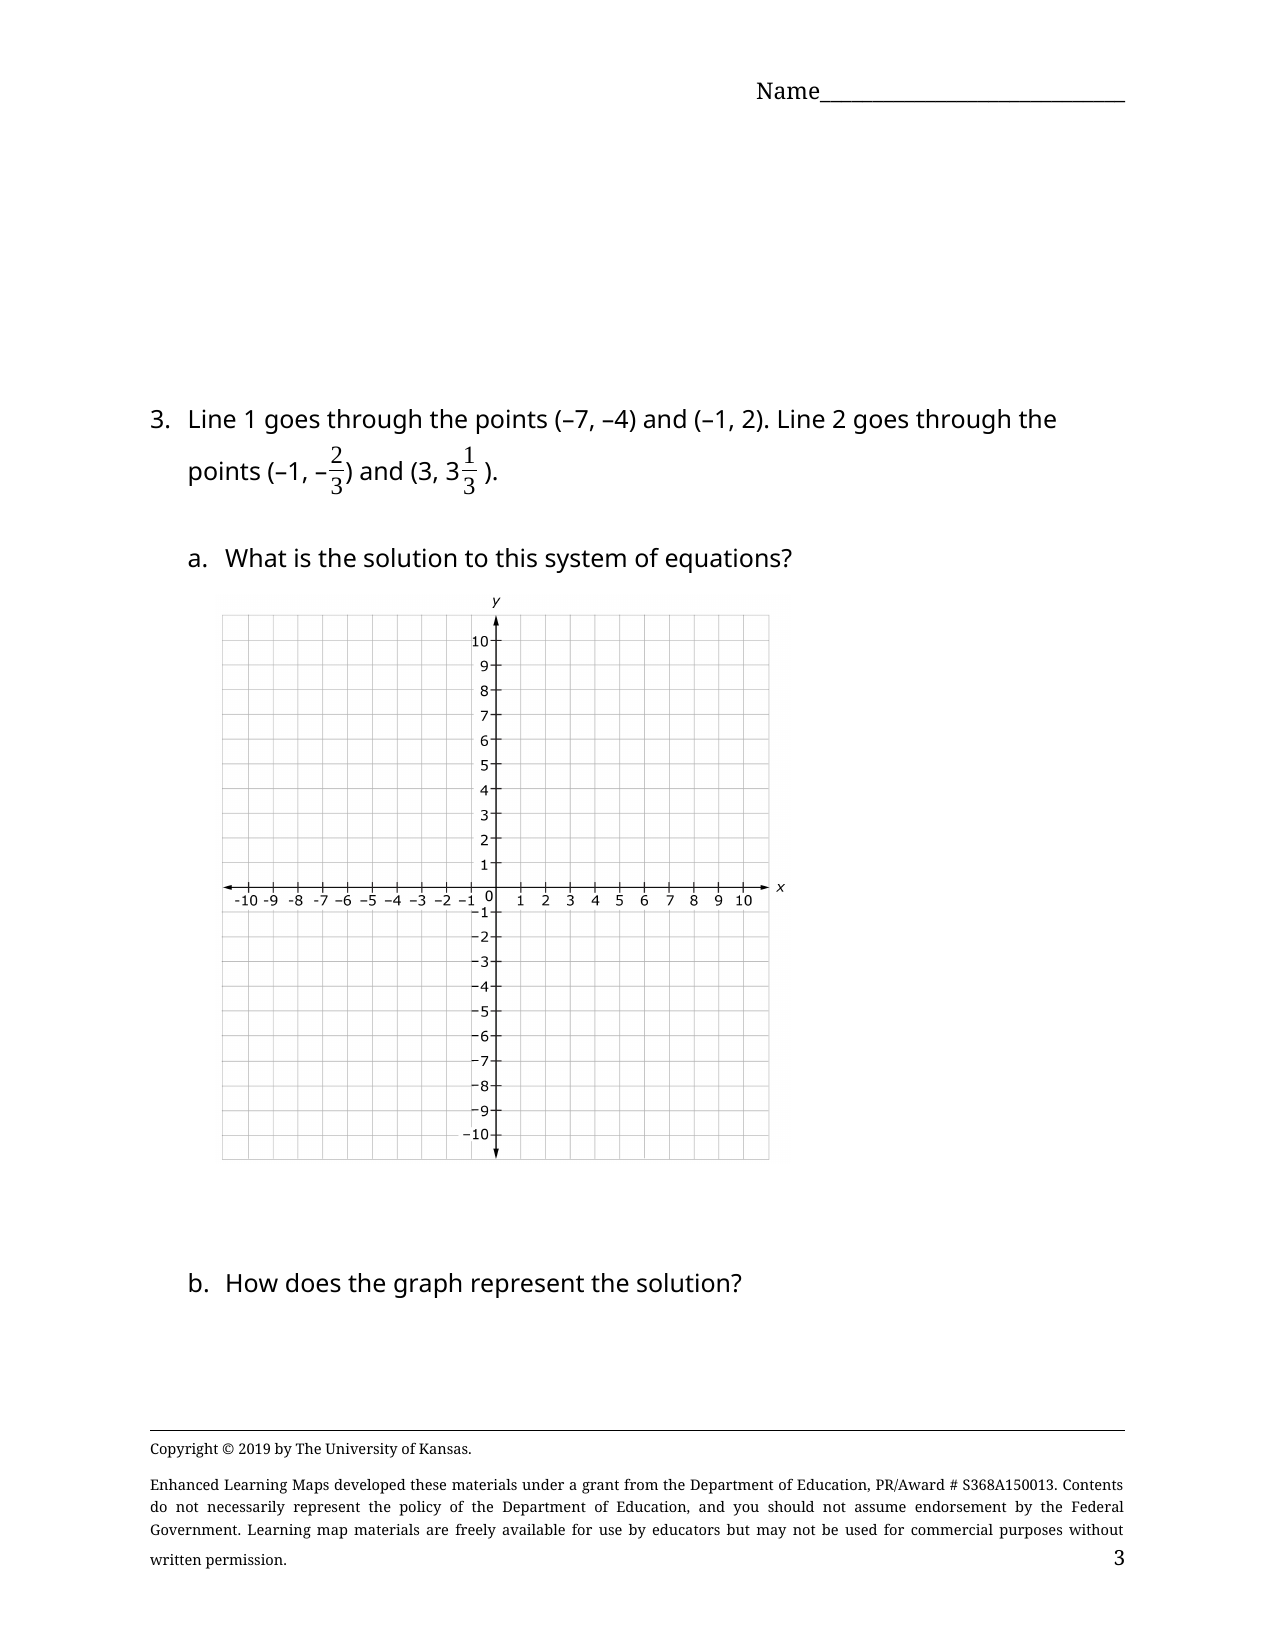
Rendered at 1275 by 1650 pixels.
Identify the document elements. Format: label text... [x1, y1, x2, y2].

list How does the graph represent the solution? [187, 1266, 1125, 1300]
list Line 1 goes through the points (–7, –4) and (–1, 2). Line 2 goes through the points (–1, –) and (3, 3 ). [150, 402, 1125, 536]
picture [214, 594, 792, 1164]
list What is the solution to this system of equations? [187, 541, 1125, 575]
